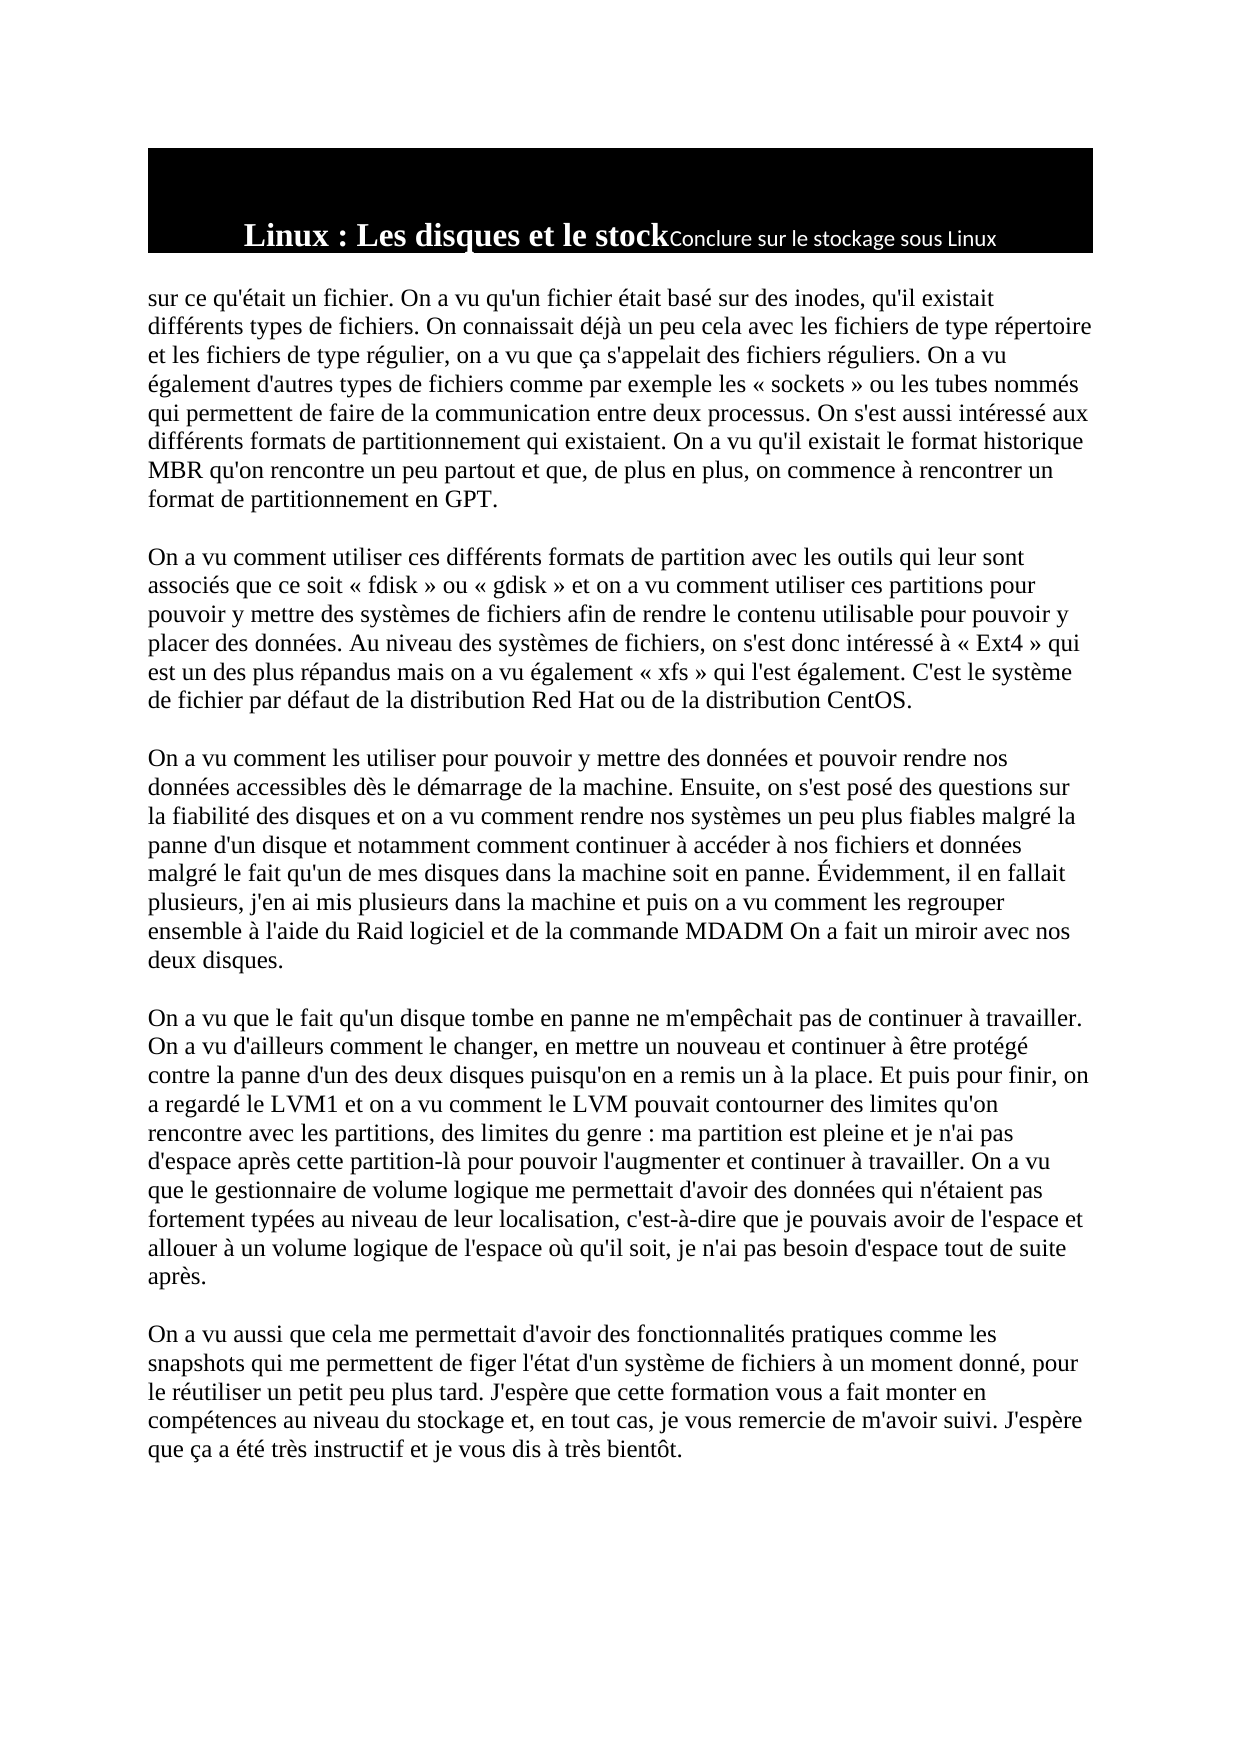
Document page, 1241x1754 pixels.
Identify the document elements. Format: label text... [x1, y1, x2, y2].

text Linux : Les disques et le stockConclure sur le stockage sous Linux [148, 215, 1093, 253]
text On a vu aussi que cela me permettait d'avoir des fonctionnalités pratiques comme les snapshots qui me permettent de figer l'état d'un système de fichiers à un moment donné, pour le réutiliser un petit peu plus tard. J'espère que cette formation vous a fait monter en compétences au niveau du stockage et, en tout cas, je vous remercie de m'avoir suivi. J'espère que ça a été très instructif et je vous dis à très bientôt. [148, 1319, 1093, 1463]
text On a vu que le fait qu'un disque tombe en panne ne m'empêchait pas de continuer à travailler. On a vu d'ailleurs comment le changer, en mettre un nouveau et continuer à être protégé contre la panne d'un des deux disques puisqu'on en a remis un à la place. Et puis pour finir, on a regardé le LVM1 et on a vu comment le LVM pouvait contourner des limites qu'on rencontre avec les partitions, des limites du genre : ma partition est pleine et je n'ai pas d'espace après cette partition-là pour pouvoir l'augmenter et continuer à travailler. On a vu que le gestionnaire de volume logique me permettait d'avoir des données qui n'étaient pas fortement typées au niveau de leur localisation, c'est-à-dire que je pouvais avoir de l'espace et allouer à un volume logique de l'espace où qu'il soit, je n'ai pas besoin d'espace tout de suite après. [148, 1003, 1093, 1290]
text sur ce qu'était un fichier. On a vu qu'un fichier était basé sur des inodes, qu'il existait différents types de fichiers. On connaissait déjà un peu cela avec les fichiers de type répertoire et les fichiers de type régulier, on a vu que ça s'appelait des fichiers réguliers. On a vu également d'autres types de fichiers comme par exemple les « sockets » ou les tubes nommés qui permettent de faire de la communication entre deux processus. On s'est aussi intéressé aux différents formats de partitionnement qui existaient. On a vu qu'il existait le format historique MBR qu'on rencontre un peu partout et que, de plus en plus, on commence à rencontrer un format de partitionnement en GPT. [148, 283, 1093, 513]
text On a vu comment utiliser ces différents formats de partition avec les outils qui leur sont associés que ce soit « fdisk » ou « gdisk » et on a vu comment utiliser ces partitions pour pouvoir y mettre des systèmes de fichiers afin de rendre le contenu utilisable pour pouvoir y placer des données. Au niveau des systèmes de fichiers, on s'est donc intéressé à « Ext4 » qui est un des plus répandus mais on a vu également « xfs » qui l'est également. C'est le système de fichier par défaut de la distribution Red Hat ou de la distribution CentOS. [148, 542, 1093, 714]
text On a vu comment les utiliser pour pouvoir y mettre des données et pouvoir rendre nos données accessibles dès le démarrage de la machine. Ensuite, on s'est posé des questions sur la fiabilité des disques et on a vu comment rendre nos systèmes un peu plus fiables malgré la panne d'un disque et notamment comment continuer à accéder à nos fichiers et données malgré le fait qu'un de mes disques dans la machine soit en panne. Évidemment, il en fallait plusieurs, j'en ai mis plusieurs dans la machine et puis on a vu comment les regrouper ensemble à l'aide du Raid logiciel et de la commande MDADM On a fait un miroir avec nos deux disques. [148, 743, 1093, 973]
